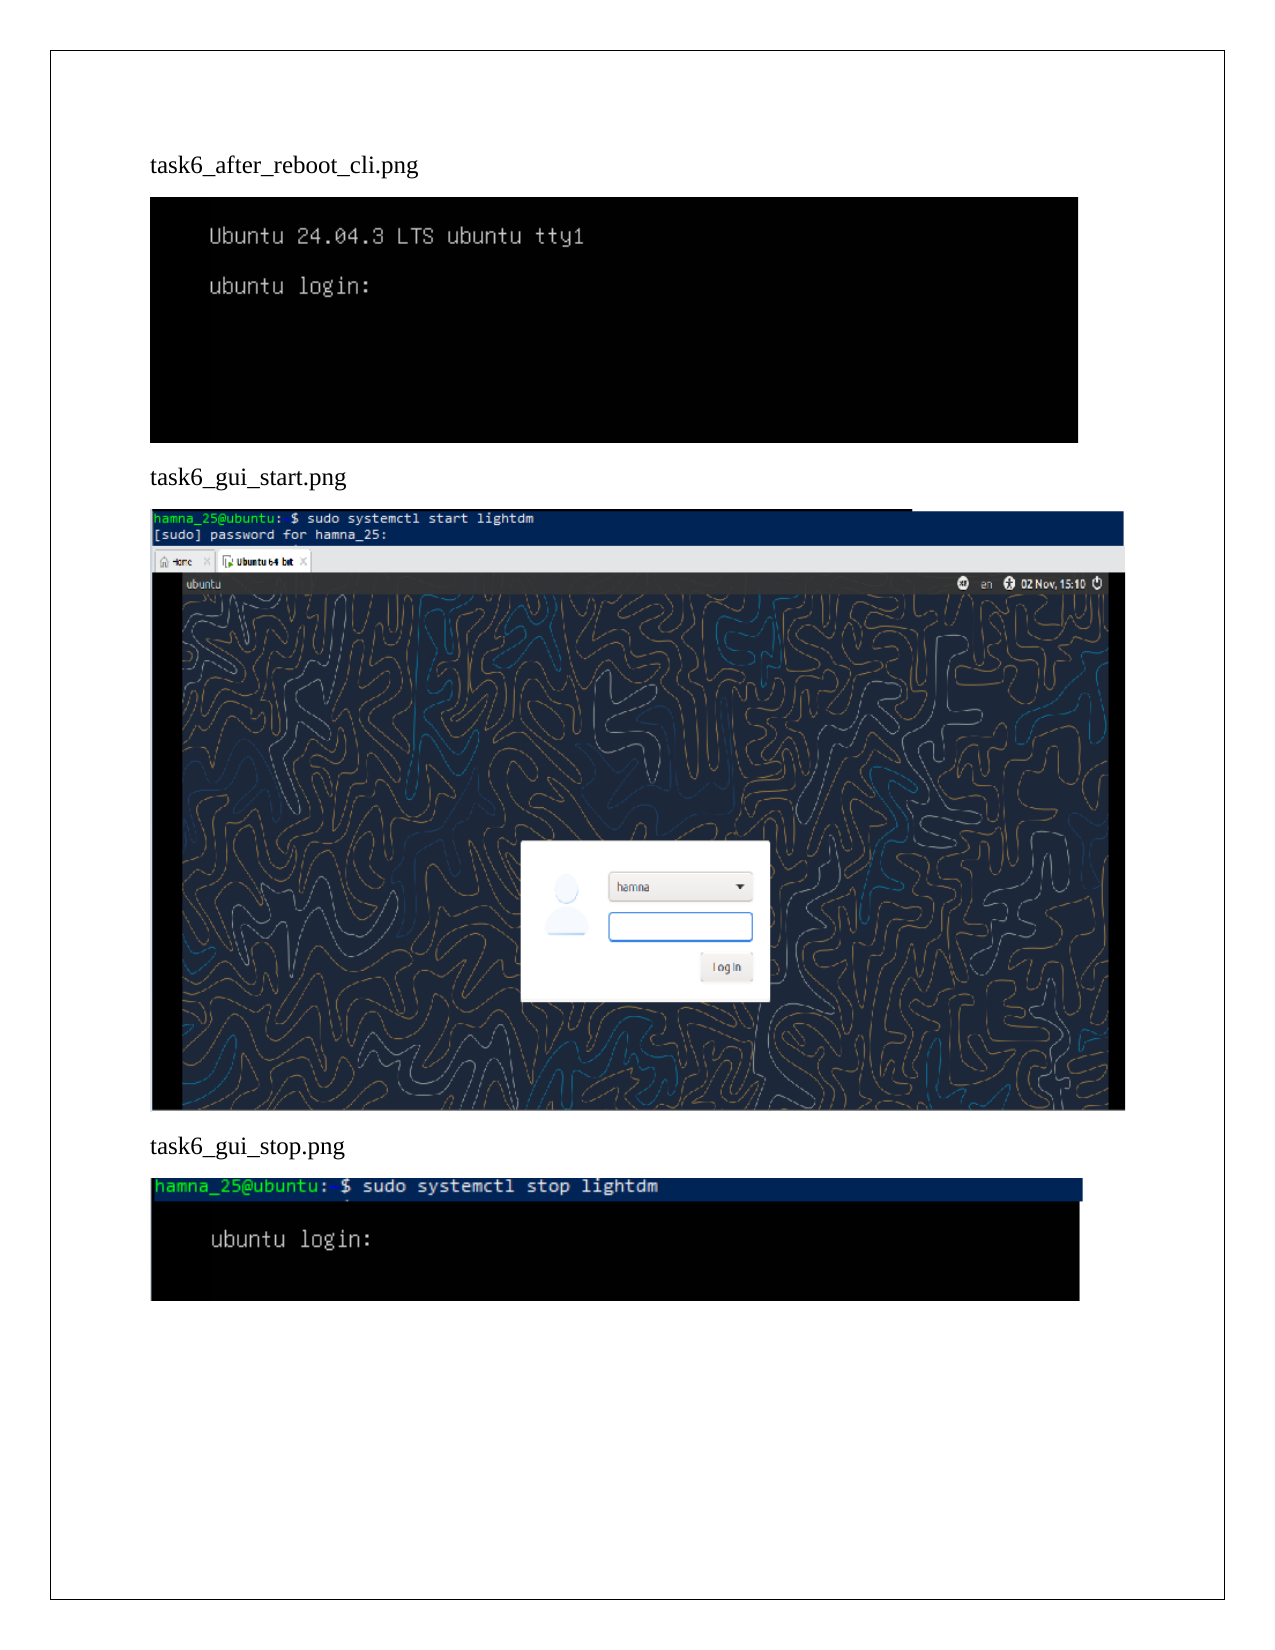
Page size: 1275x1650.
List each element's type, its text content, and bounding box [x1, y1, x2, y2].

text task6_gui_start.png [150, 462, 1125, 491]
text task6_after_reboot_cli.png [150, 150, 1125, 179]
picture [150, 509, 1125, 1112]
picture [150, 1178, 1083, 1301]
text task6_gui_stop.png [150, 1131, 1125, 1159]
picture [150, 197, 1079, 443]
